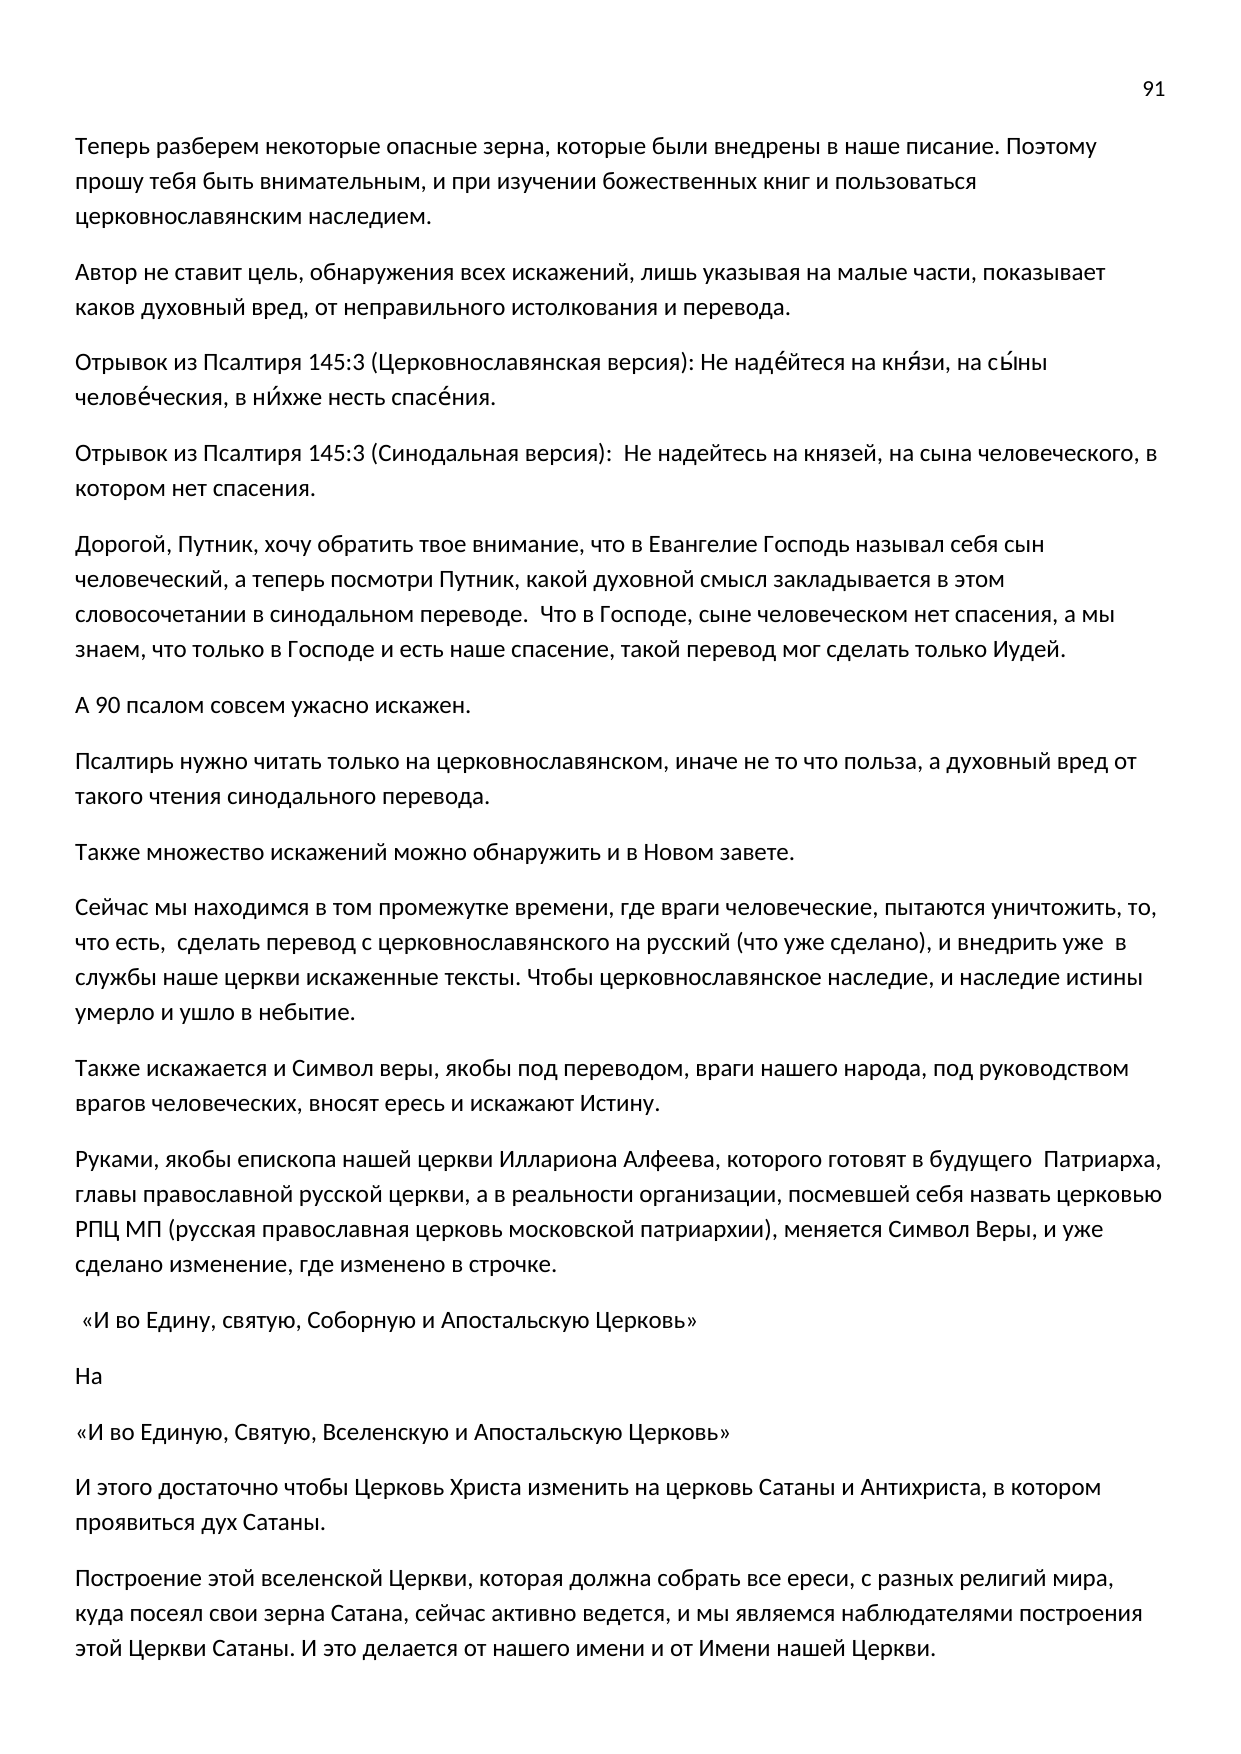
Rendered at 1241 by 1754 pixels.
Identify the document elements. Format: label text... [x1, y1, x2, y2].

text А 90 псалом совсем ужасно искажен. [75, 689, 1165, 719]
text Построение этой вселенской Церкви, которая должна собрать все ереси, с разных религий мира, куда посеял свои зерна Сатана, сейчас активно ведется, и мы являемся наблюдателями построения этой Церкви Сатаны. И это делается от нашего имени и от Имени нашей Церкви. [75, 1562, 1165, 1663]
text «И во Едину, святую, Соборную и Апостальскую Церковь» [75, 1304, 1165, 1334]
text Автор не ставит цель, обнаружения всех искажений, лишь указывая на малые части, показывает каков духовный вред, от неправильного истолкования и перевода. [75, 256, 1165, 321]
text На [75, 1360, 1165, 1390]
text Теперь разберем некоторые опасные зерна, которые были внедрены в наше писание. Поэтому прошу тебя быть внимательным, и при изучении божественных книг и пользоваться церковнославянским наследием. [75, 130, 1165, 230]
text Дорогой, Путник, хочу обратить твое внимание, что в Евангелие Господь называл себя сын человеческий, а теперь посмотри Путник, какой духовной смысл закладывается в этом словосочетании в синодальном переводе. Что в Господе, сыне человеческом нет спасения, а мы знаем, что только в Господе и есть наше спасение, такой перевод мог сделать только Иудей. [75, 528, 1165, 664]
text Псалтирь нужно читать только на церковнославянском, иначе не то что польза, а духовный вред от такого чтения синодального перевода. [75, 745, 1165, 810]
text Сейчас мы находимся в том промежутке времени, где враги человеческие, пытаются уничтожить, то, что есть, сделать перевод с церковнославянского на русский (что уже сделано), и внедрить уже в службы наше церкви искаженные тексты. Чтобы церковнославянское наследие, и наследие истины умерло и ушло в небытие. [75, 891, 1165, 1027]
text Руками, якобы епископа нашей церкви Иллариона Алфеева, которого готовят в будущего Патриарха, главы православной русской церкви, а в реальности организации, посмевшей себя назвать церковью РПЦ МП (русская православная церковь московской патриархии), меняется Символ Веры, и уже сделано изменение, где изменено в строчке. [75, 1143, 1165, 1279]
text «И во Единую, Святую, Вселенскую и Апостальскую Церковь» [75, 1416, 1165, 1446]
text Также множество искажений можно обнаружить и в Новом завете. [75, 836, 1165, 866]
text Также искажается и Символ веры, якобы под переводом, враги нашего народа, под руководством врагов человеческих, вносят ересь и искажают Истину. [75, 1052, 1165, 1118]
text Отрывок из Псалтиря 145:3 (Синодальная версия): Не надейтесь на князей, на сына человеческого, в котором нет спасения. [75, 437, 1165, 503]
text И этого достаточно чтобы Церковь Христа изменить на церковь Сатаны и Антихриста, в котором проявиться дух Сатаны. [75, 1471, 1165, 1537]
text Отрывок из Псалтиря 145:3 (Церковнославянская версия): Не наде́йтеся на кня́зи, на сы́ны челове́ческия, в ни́хже несть спасе́ния. [75, 346, 1165, 412]
